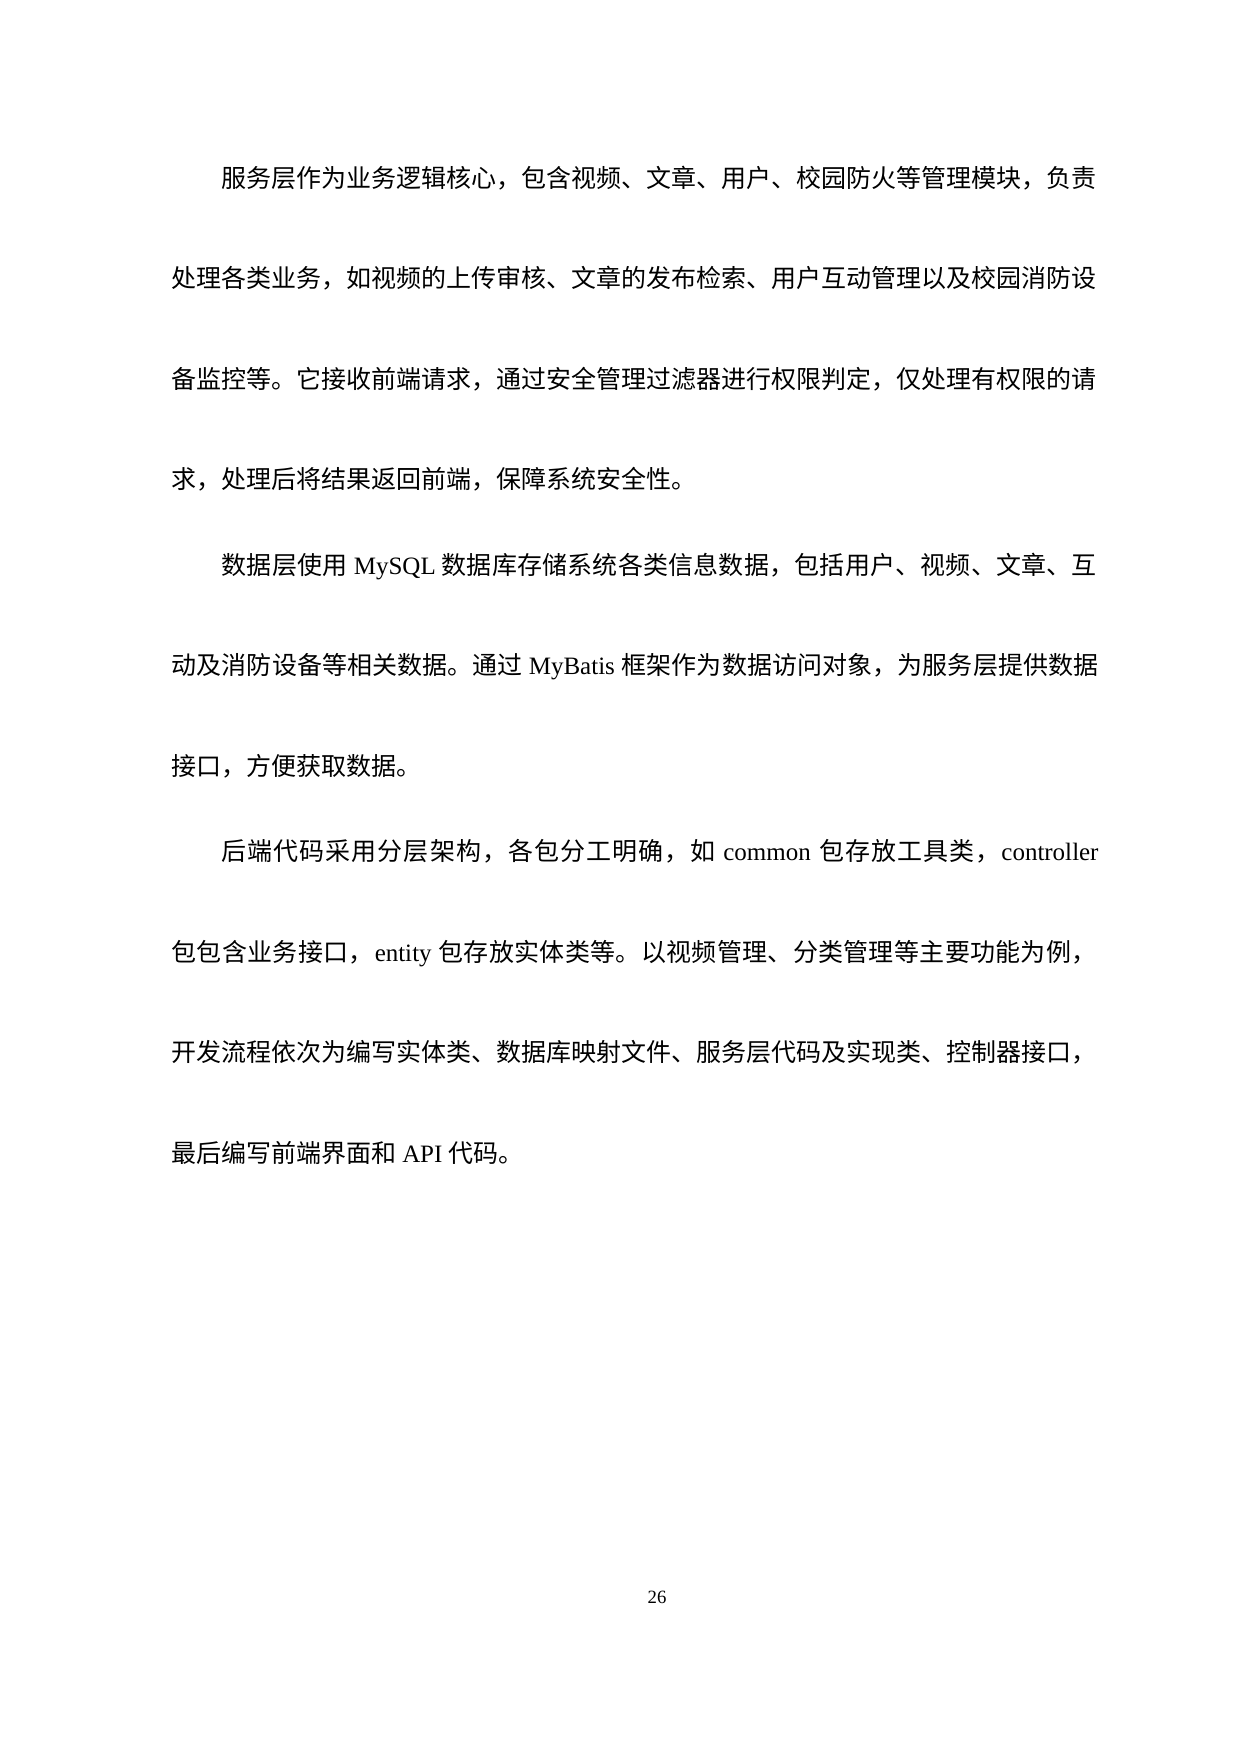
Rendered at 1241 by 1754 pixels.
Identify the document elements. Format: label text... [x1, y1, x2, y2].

text 数据层使用 MySQL 数据库存储系统各类信息数据，包括用户、视频、文章、互动及消防设备等相关数据。通过 MyBatis 框架作为数据访问对象，为服务层提供数据接口，方便获取数据。 [171, 530, 1098, 798]
text 后端代码采用分层架构，各包分工明确，如 common 包存放工具类，controller 包包含业务接口，entity 包存放实体类等。以视频管理、分类管理等主要功能为例，开发流程依次为编写实体类、数据库映射文件、服务层代码及实现类、控制器接口，最后编写前端界面和 API 代码。 [171, 816, 1098, 1185]
text 服务层作为业务逻辑核心，包含视频、文章、用户、校园防火等管理模块，负责处理各类业务，如视频的上传审核、文章的发布检索、用户互动管理以及校园消防设备监控等。它接收前端请求，通过安全管理过滤器进行权限判定，仅处理有权限的请求，处理后将结果返回前端，保障系统安全性。 [171, 143, 1098, 512]
